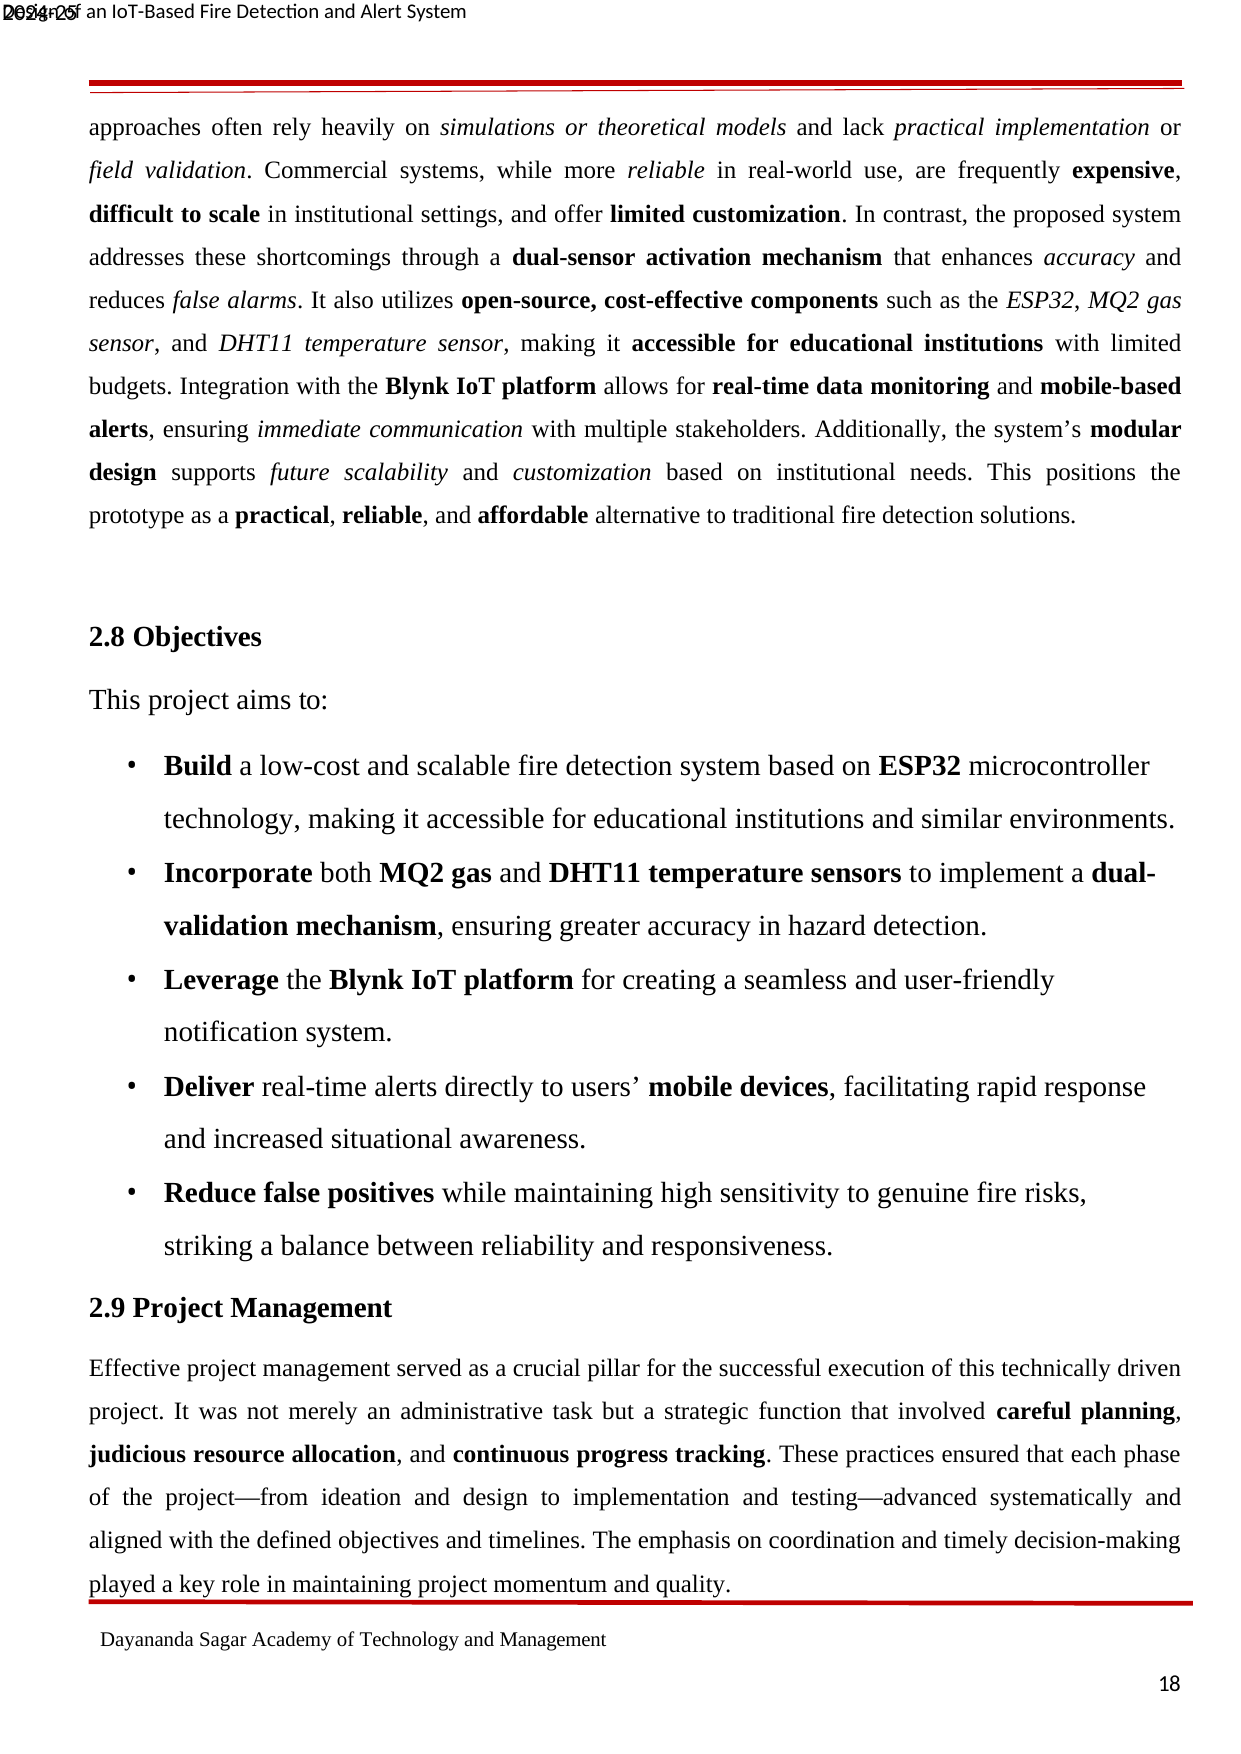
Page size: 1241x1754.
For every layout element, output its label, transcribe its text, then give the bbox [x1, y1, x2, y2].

list Build a low-cost and scalable fire detection system based on ESP32 microcontroller technology, making it accessible for educational institutions and similar environments. [126, 744, 1181, 834]
subtitle Project Management [89, 1290, 1226, 1324]
text This project aims to: [89, 682, 1226, 715]
list Incorporate both MQ2 gas and DHT11 temperature sensors to implement a dual- validation mechanism, ensuring greater accuracy in hazard detection. [126, 851, 1181, 941]
list Reduce false positives while maintaining high sensitivity to genuine fire risks, striking a balance between reliability and responsiveness. [126, 1172, 1181, 1262]
list Deliver real-time alerts directly to users’ mobile devices, facilitating rapid response and increased situational awareness. [126, 1065, 1181, 1155]
subtitle Objectives [89, 619, 1226, 652]
text approaches often rely heavily on simulations or theoretical models and lack practical implementation or field validation. Commercial systems, while more reliable in real-world use, are frequently expensive, difficult to scale in institutional settings, and offer limited customization. In contrast, the proposed system addresses these shortcomings through a dual-sensor activation mechanism that enhances accuracy and reduces false alarms. It also utilizes open-source, cost-effective components such as the ESP32, MQ2 gas sensor, and DHT11 temperature sensor, making it accessible for educational institutions with limited budgets. Integration with the Blynk IoT platform allows for real-time data monitoring and mobile-based alerts, ensuring immediate communication with multiple stakeholders. Additionally, the system’s modular design supports future scalability and customization based on institutional needs. This positions the prototype as a practical, reliable, and affordable alternative to traditional fire detection solutions. [88, 112, 1181, 529]
text Effective project management served as a crucial pillar for the successful execution of this technically driven project. It was not merely an administrative task but a strategic function that involved careful planning, judicious resource allocation, and continuous progress tracking. These practices ensured that each phase of the project—from ideation and design to implementation and testing—advanced systematically and aligned with the defined objectives and timelines. The emphasis on coordination and timely decision-making played a key role in maintaining project momentum and quality. [89, 1353, 1181, 1597]
list Leverage the Blynk IoT platform for creating a seamless and user-friendly notification system. [126, 958, 1181, 1048]
